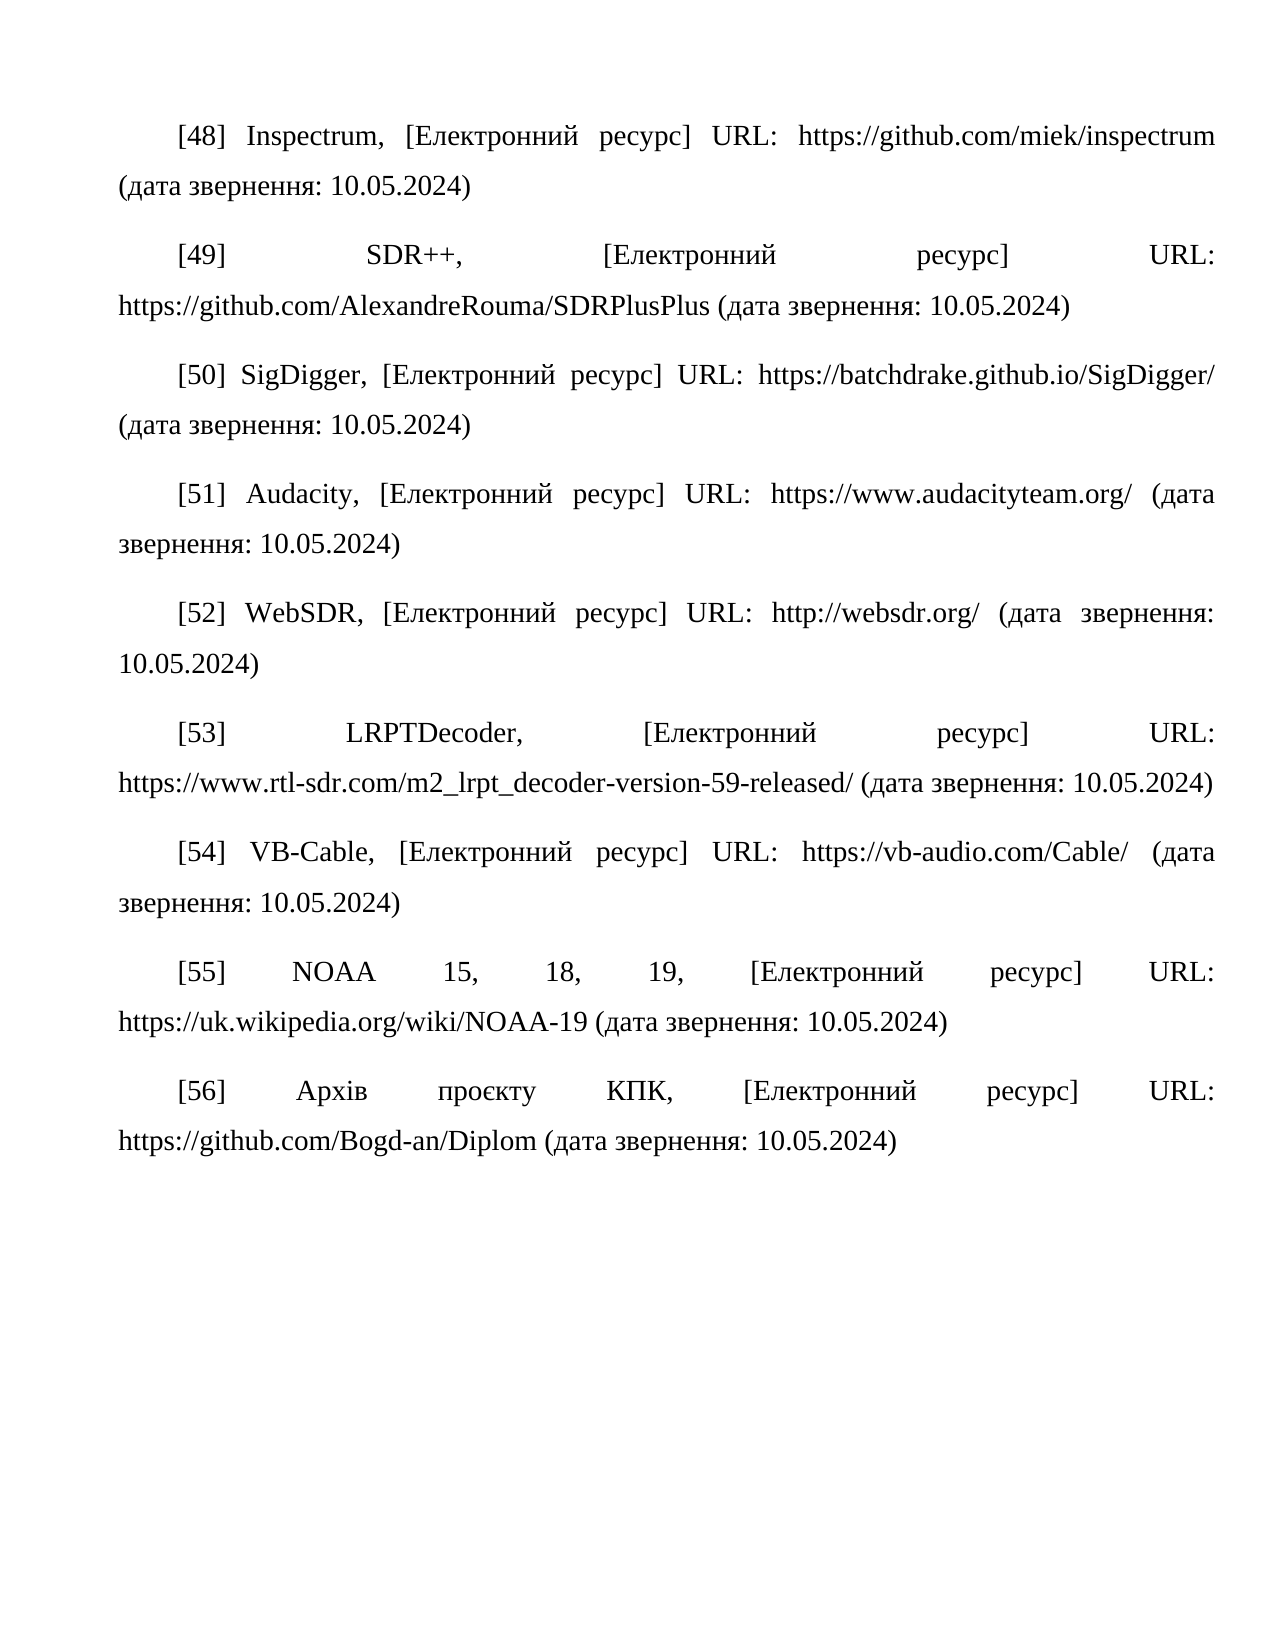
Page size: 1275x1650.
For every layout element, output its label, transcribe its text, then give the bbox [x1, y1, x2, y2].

text [53] LRPTDecoder, [Електронний ресурс] URL: https://www.rtl-sdr.com/m2_lrpt_decoder-version-59-released/ (дата звернення: 10.05.2024) [118, 715, 1216, 799]
text [50] SigDigger, [Електронний ресурс] URL: https://batchdrake.github.io/SigDigger/ (дата звернення: 10.05.2024) [118, 357, 1216, 441]
text [48] Inspectrum, [Електронний ресурс] URL: https://github.com/miek/inspectrum (дата звернення: 10.05.2024) [118, 118, 1216, 202]
text [51] Audacity, [Електронний ресурс] URL: https://www.audacityteam.org/ (дата звернення: 10.05.2024) [118, 476, 1216, 560]
text [55] NOAA 15, 18, 19, [Електронний ресурс] URL: https://uk.wikipedia.org/wiki/NOAA-19 (дата звернення: 10.05.2024) [118, 954, 1216, 1038]
text [54] VB-Cable, [Електронний ресурс] URL: https://vb-audio.com/Cable/ (дата звернення: 10.05.2024) [118, 834, 1216, 918]
text [56] Архів проєкту КПК, [Електронний ресурс] URL: https://github.com/Bogd-an/Diplom (дата звернення: 10.05.2024) [118, 1073, 1216, 1157]
text [52] WebSDR, [Електронний ресурс] URL: http://websdr.org/ (дата звернення: 10.05.2024) [118, 596, 1216, 679]
text [49] SDR++, [Електронний ресурс] URL: https://github.com/AlexandreRouma/SDRPlusPlus (дата звернення: 10.05.2024) [118, 237, 1216, 321]
